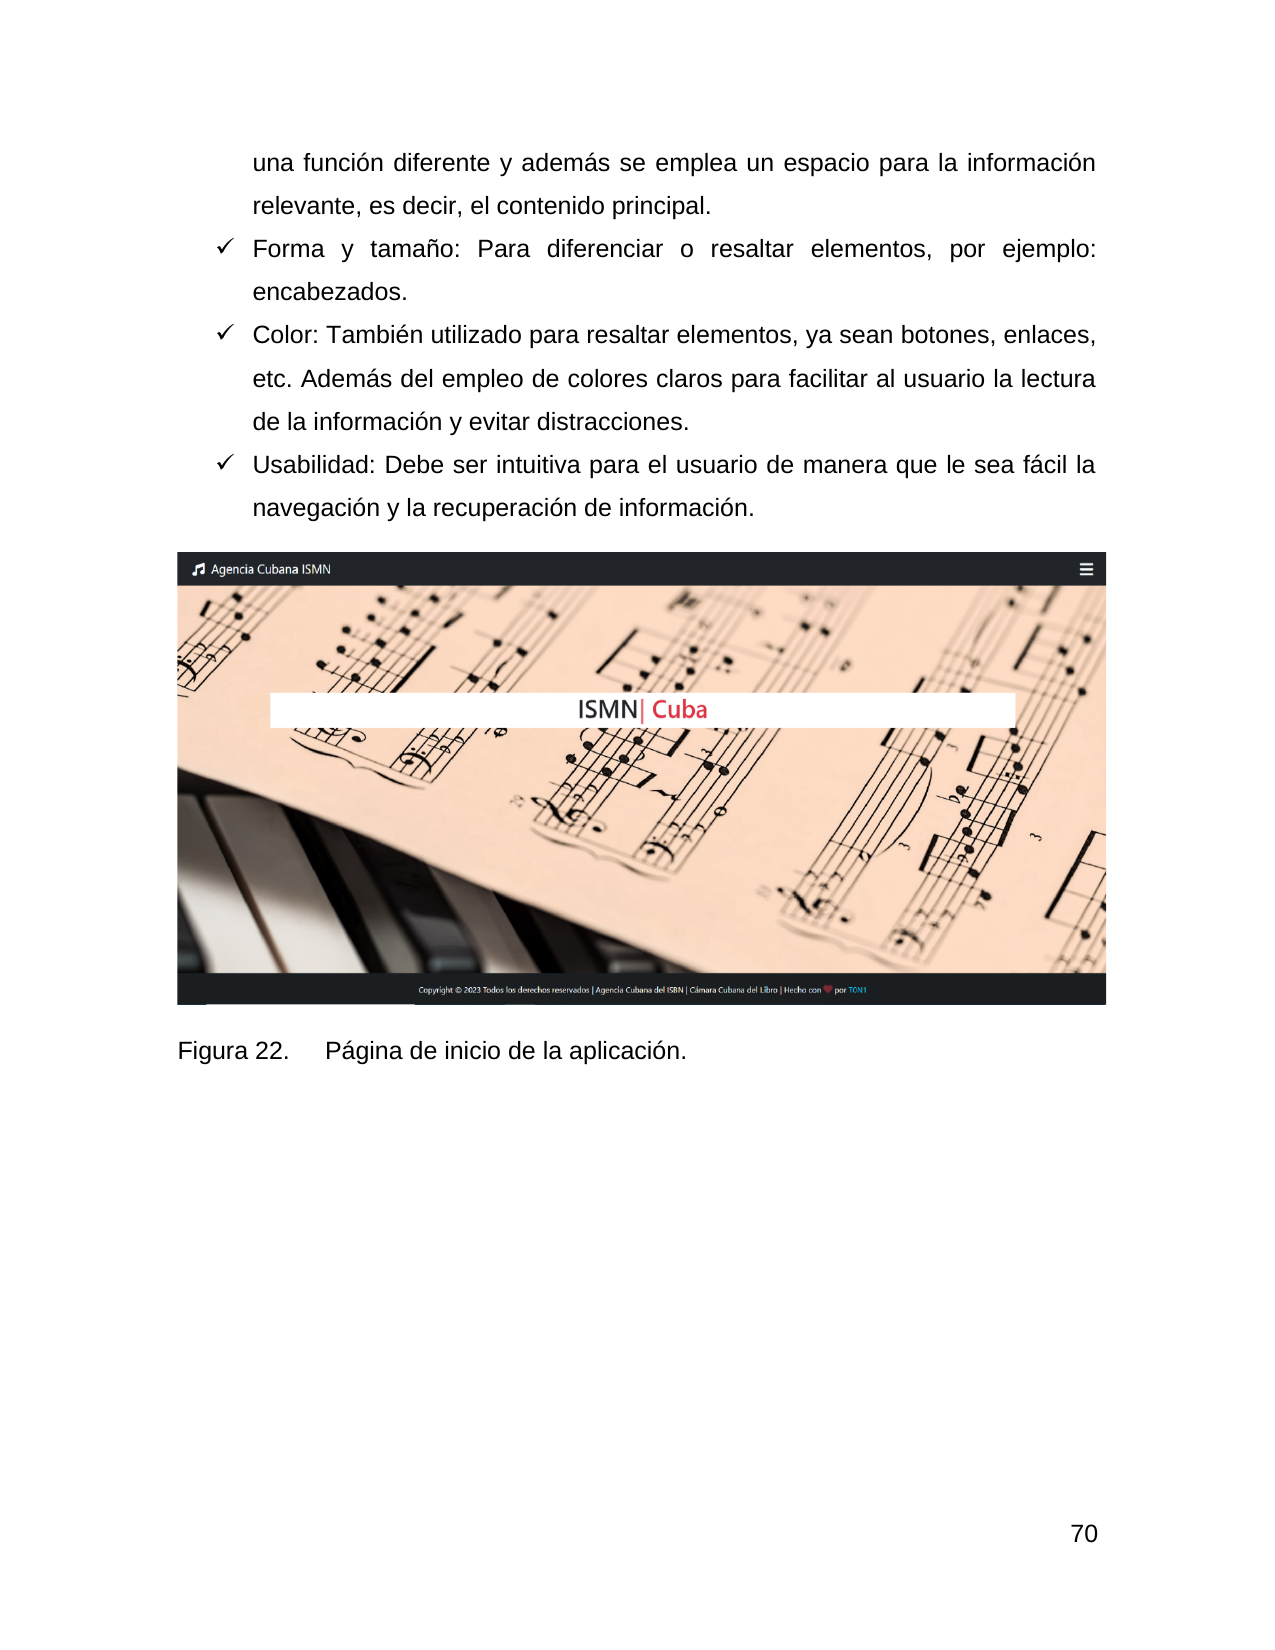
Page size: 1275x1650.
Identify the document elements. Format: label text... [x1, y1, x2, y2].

list Forma y tamaño: Para diferenciar o resaltar elementos, por ejemplo: encabezados. [215, 234, 1098, 306]
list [215, 148, 1098, 219]
text Página de inicio de la aplicación. [177, 1036, 1098, 1065]
list Usabilidad: Debe ser intuitiva para el usuario de manera que le sea fácil la navegación y la recuperación de información. [215, 450, 1098, 522]
picture [177, 552, 1107, 1005]
list Color: También utilizado para resaltar elementos, ya sean botones, enlaces, etc. Además del empleo de colores claros para facilitar al usuario la lectura de la información y evitar distracciones. [215, 320, 1098, 435]
